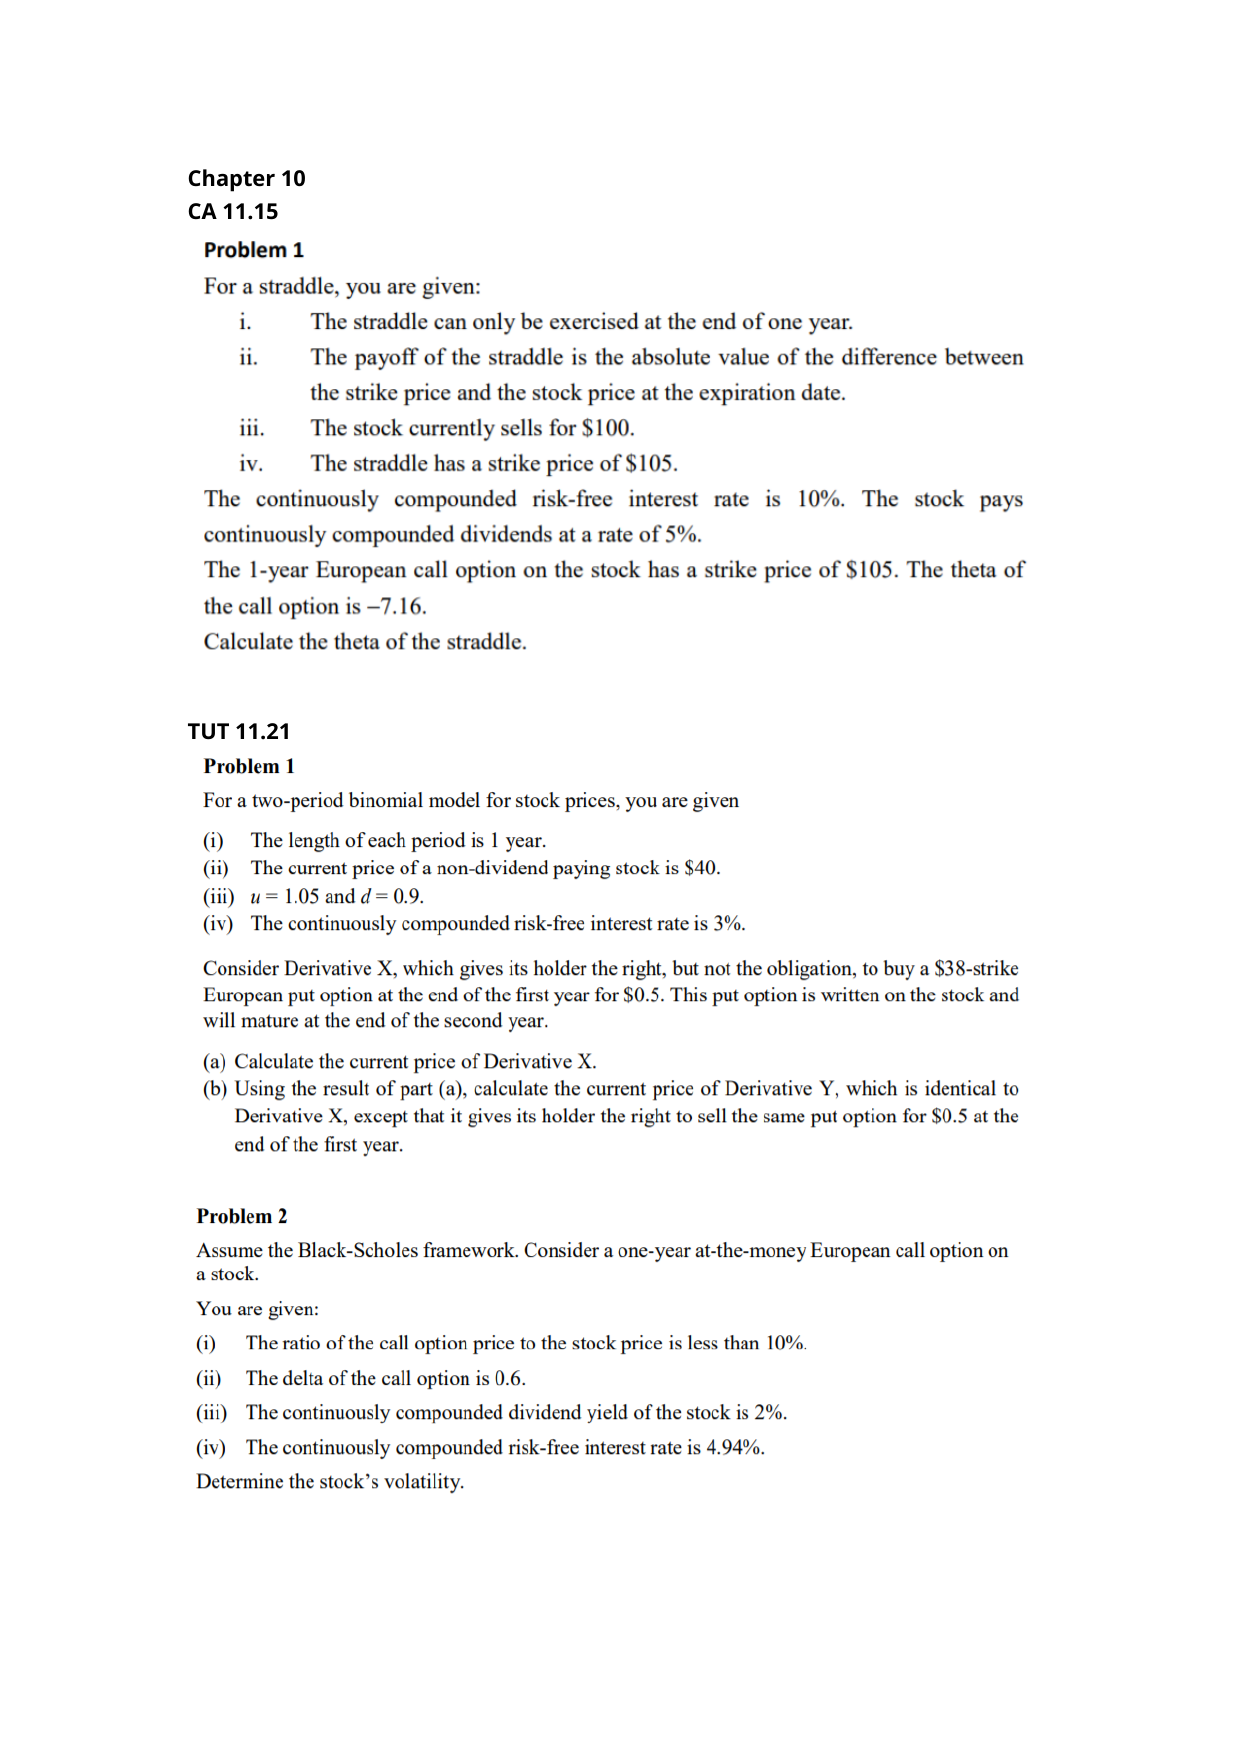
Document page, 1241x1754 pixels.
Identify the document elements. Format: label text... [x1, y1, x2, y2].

text CA 11.15 [187, 194, 1053, 227]
text Chapter 10 [187, 162, 1053, 194]
picture [187, 747, 1053, 1160]
picture [187, 1202, 1053, 1497]
picture [187, 227, 1053, 665]
text TUT 11.21 [187, 714, 1053, 747]
